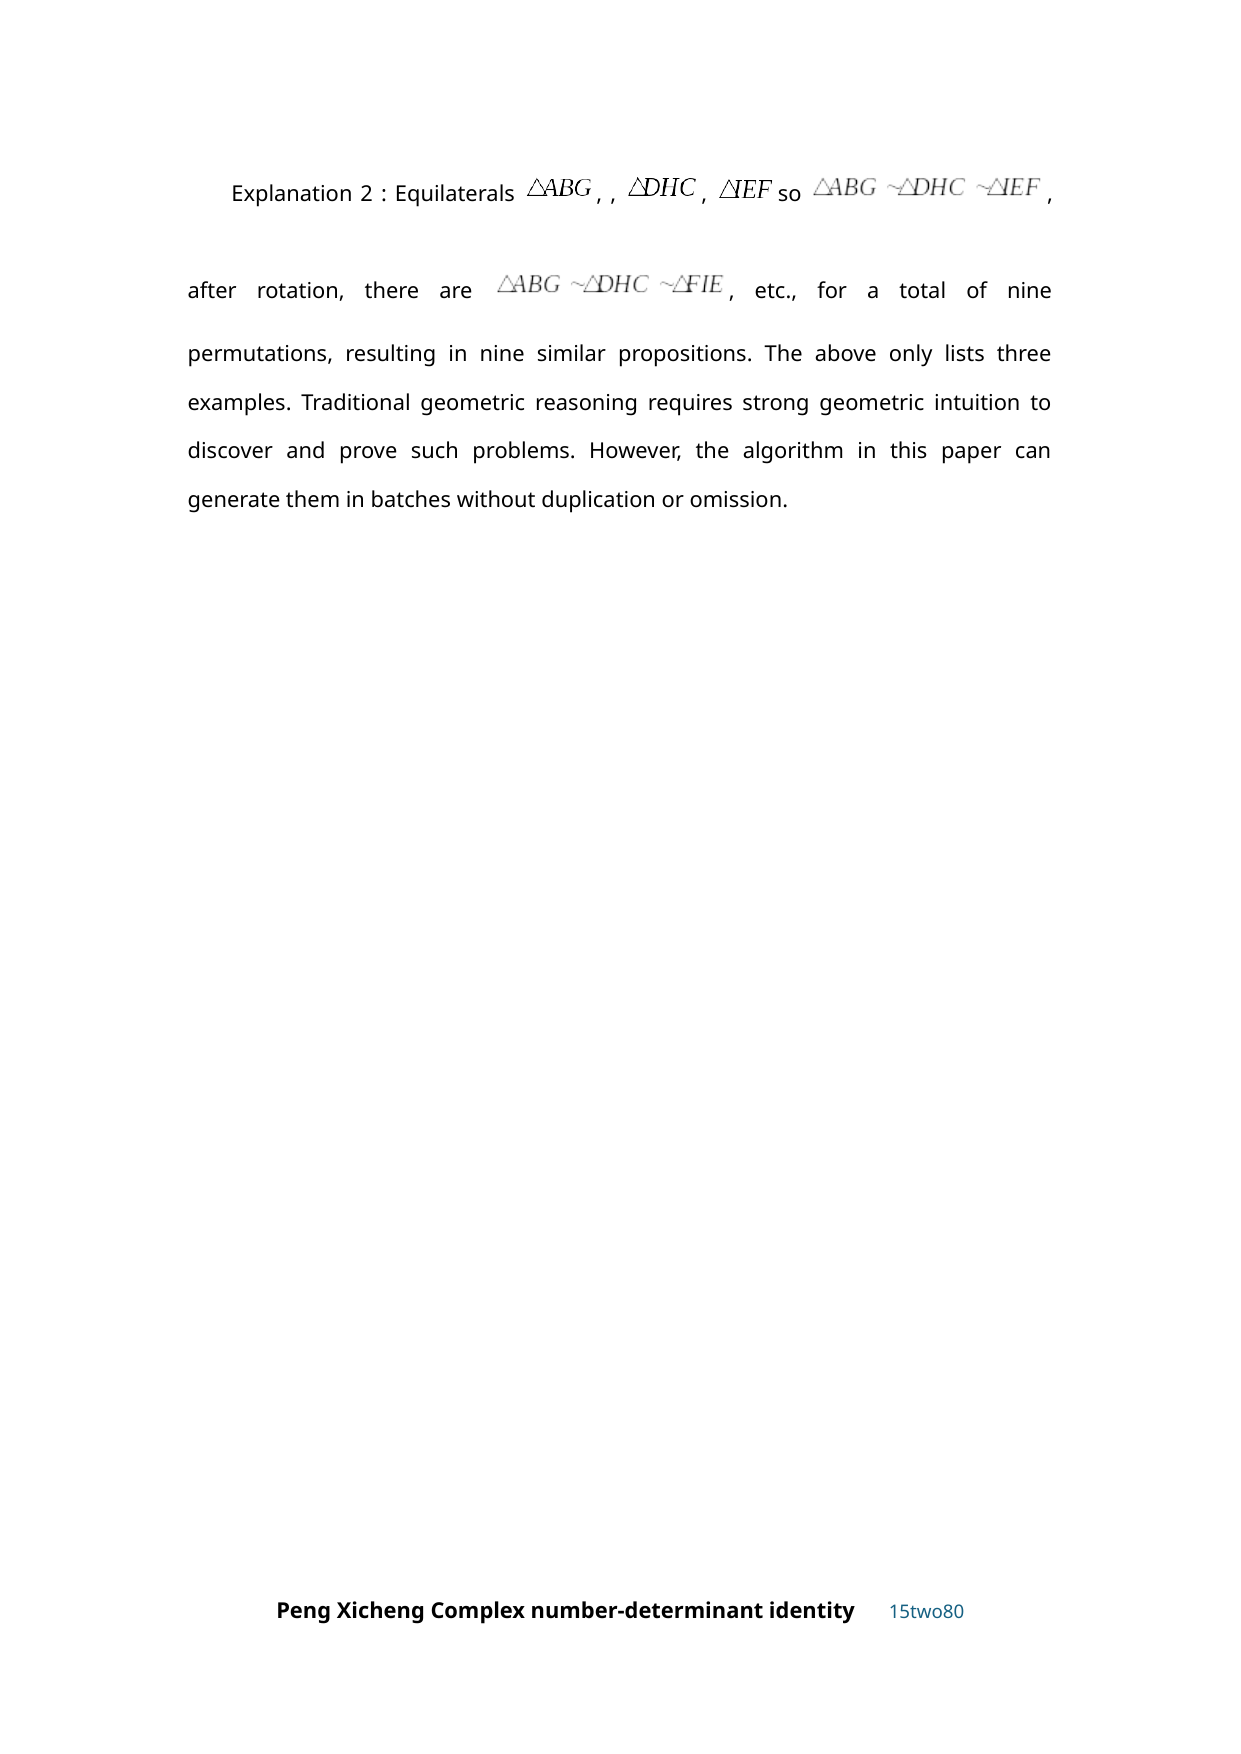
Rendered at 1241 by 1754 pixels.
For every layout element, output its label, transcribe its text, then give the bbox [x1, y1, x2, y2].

text Explanation 2 : Equilaterals , , , so , after rotation, there are , etc., for a total of nine permutations, resulting in nine similar propositions. The above only lists three examples. Traditional geometric reasoning requires strong geometric intuition to discover and prove such problems. However, the algorithm in this paper can generate them in batches without duplication or omission. [187, 158, 1053, 515]
